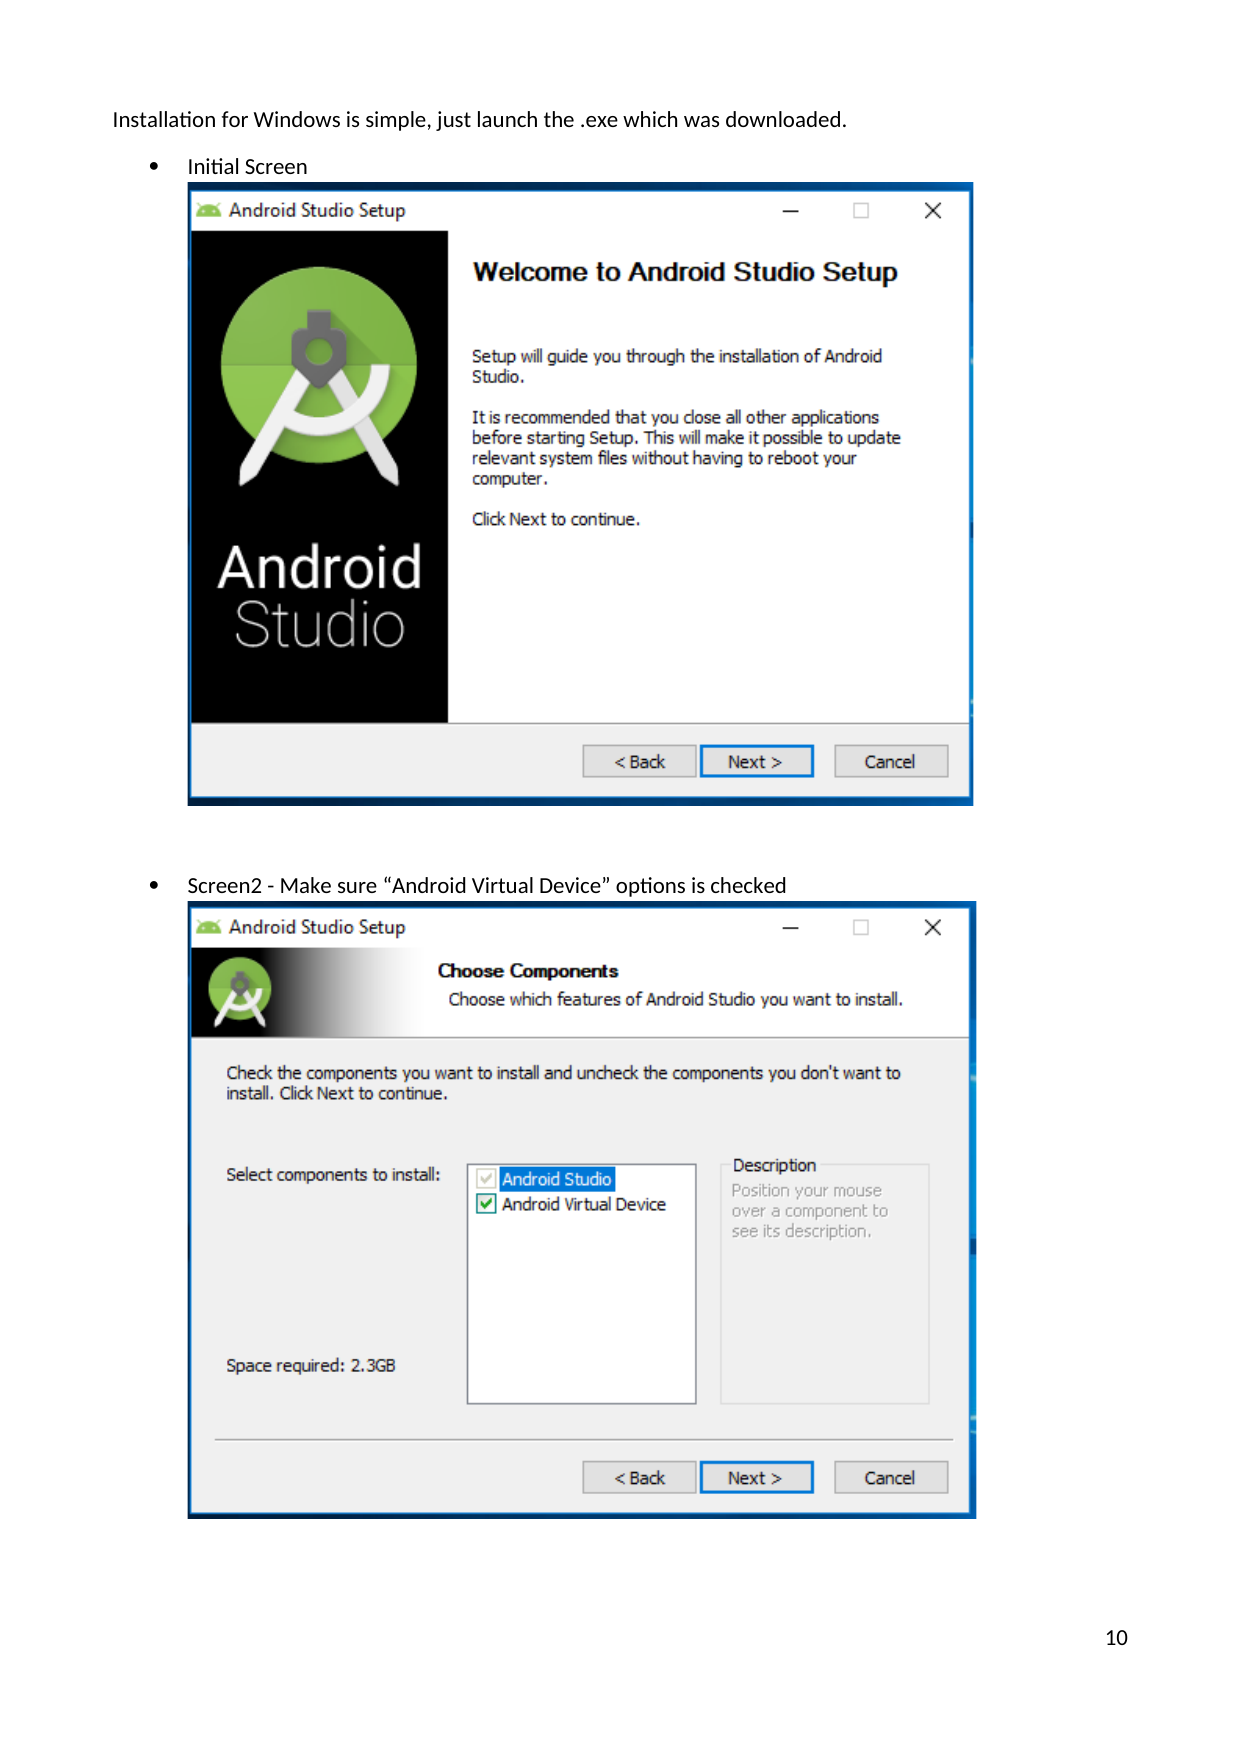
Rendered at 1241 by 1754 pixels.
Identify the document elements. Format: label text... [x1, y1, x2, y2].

list Screen2 - Make sure “Android Virtual Device” options is checked [150, 871, 1128, 899]
text Installation for Windows is simple, just launch the .exe which was downloaded. [112, 105, 1128, 133]
picture [187, 182, 974, 806]
picture [187, 901, 977, 1519]
